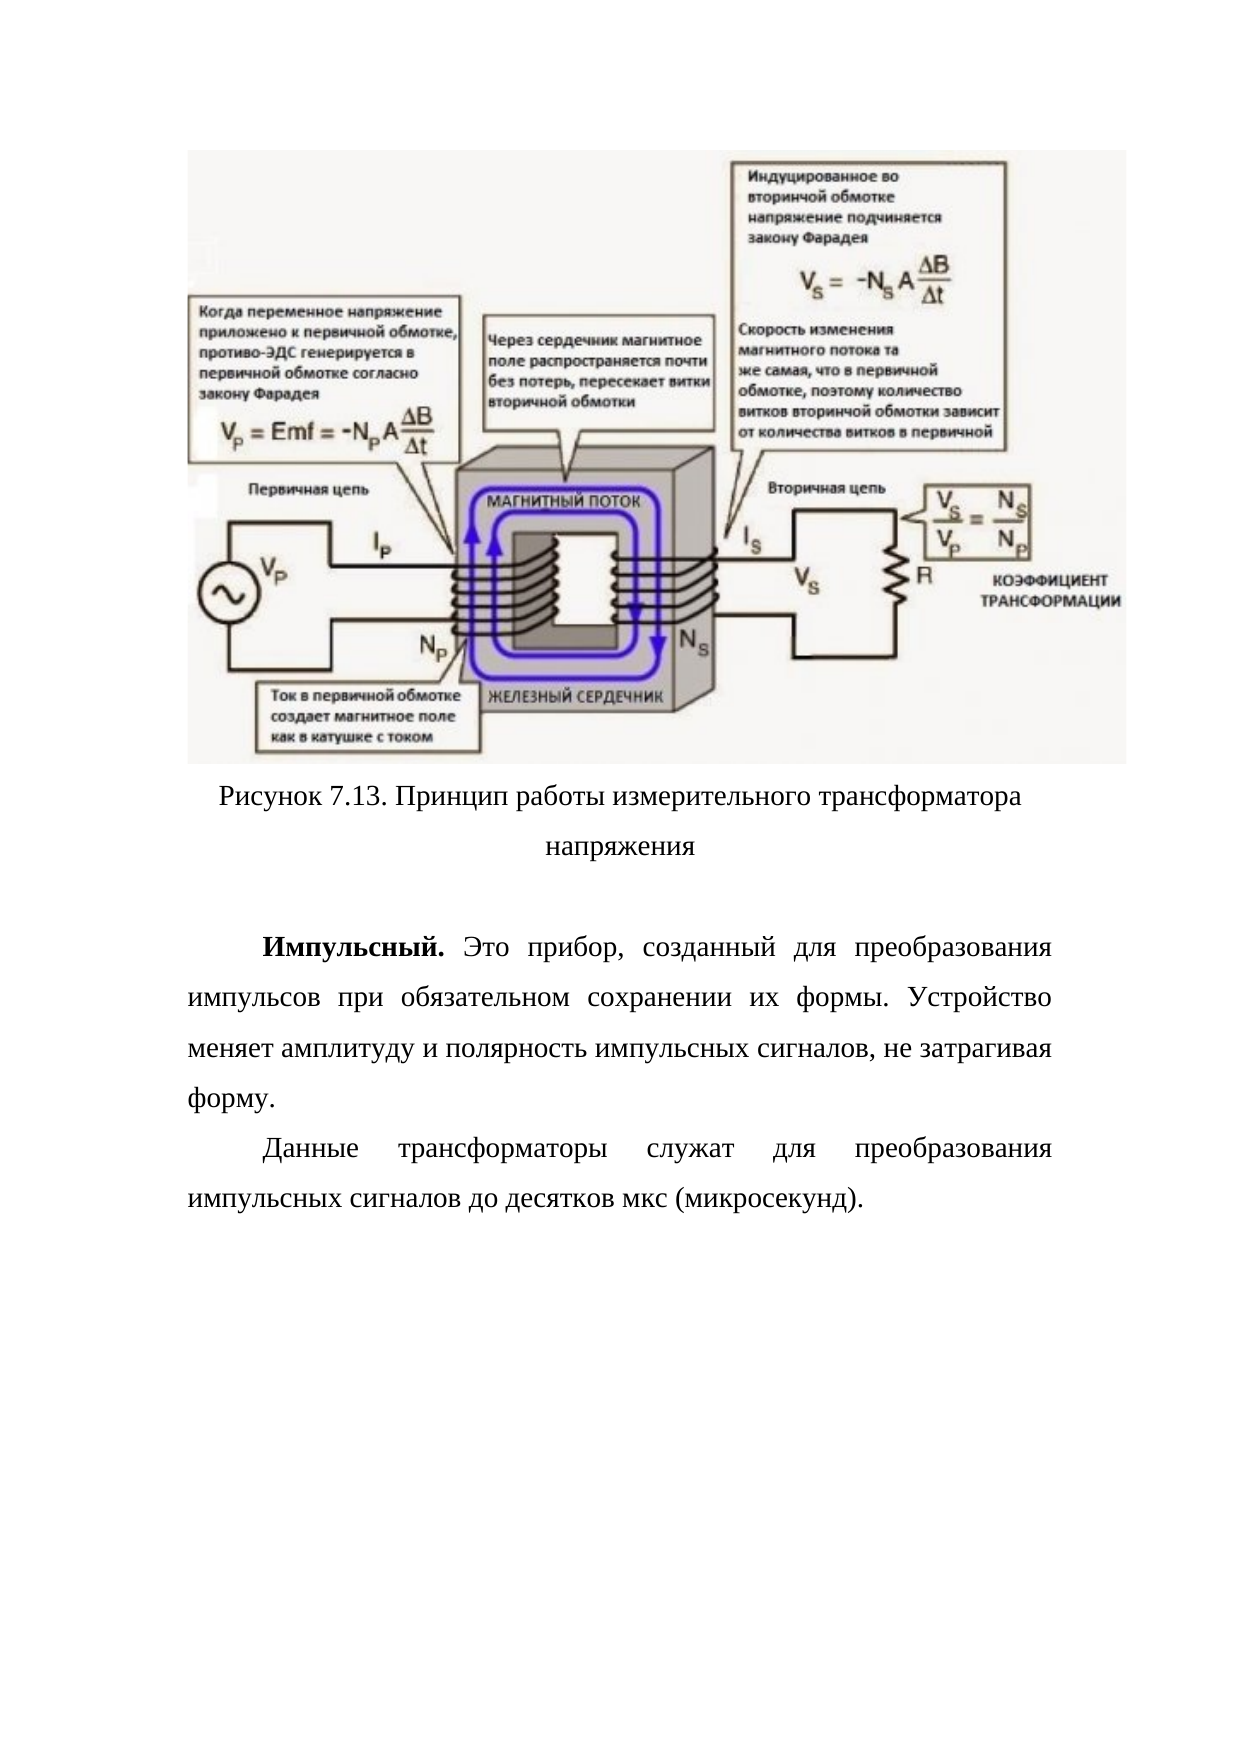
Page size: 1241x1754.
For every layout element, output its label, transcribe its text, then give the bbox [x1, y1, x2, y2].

text Рисунок 7.13. Принцип работы измерительного трансформатора напряжения [187, 778, 1053, 862]
text Импульсный. Это прибор, созданный для преобразования импульсов при обязательном сохранении их формы. Устройство меняет амплитуду и полярность импульсных сигналов, не затрагивая форму. [187, 929, 1053, 1113]
picture [187, 150, 1127, 764]
text Данные трансформаторы служат для преобразования импульсных сигналов до десятков мкс (микросекунд). [187, 1130, 1053, 1214]
